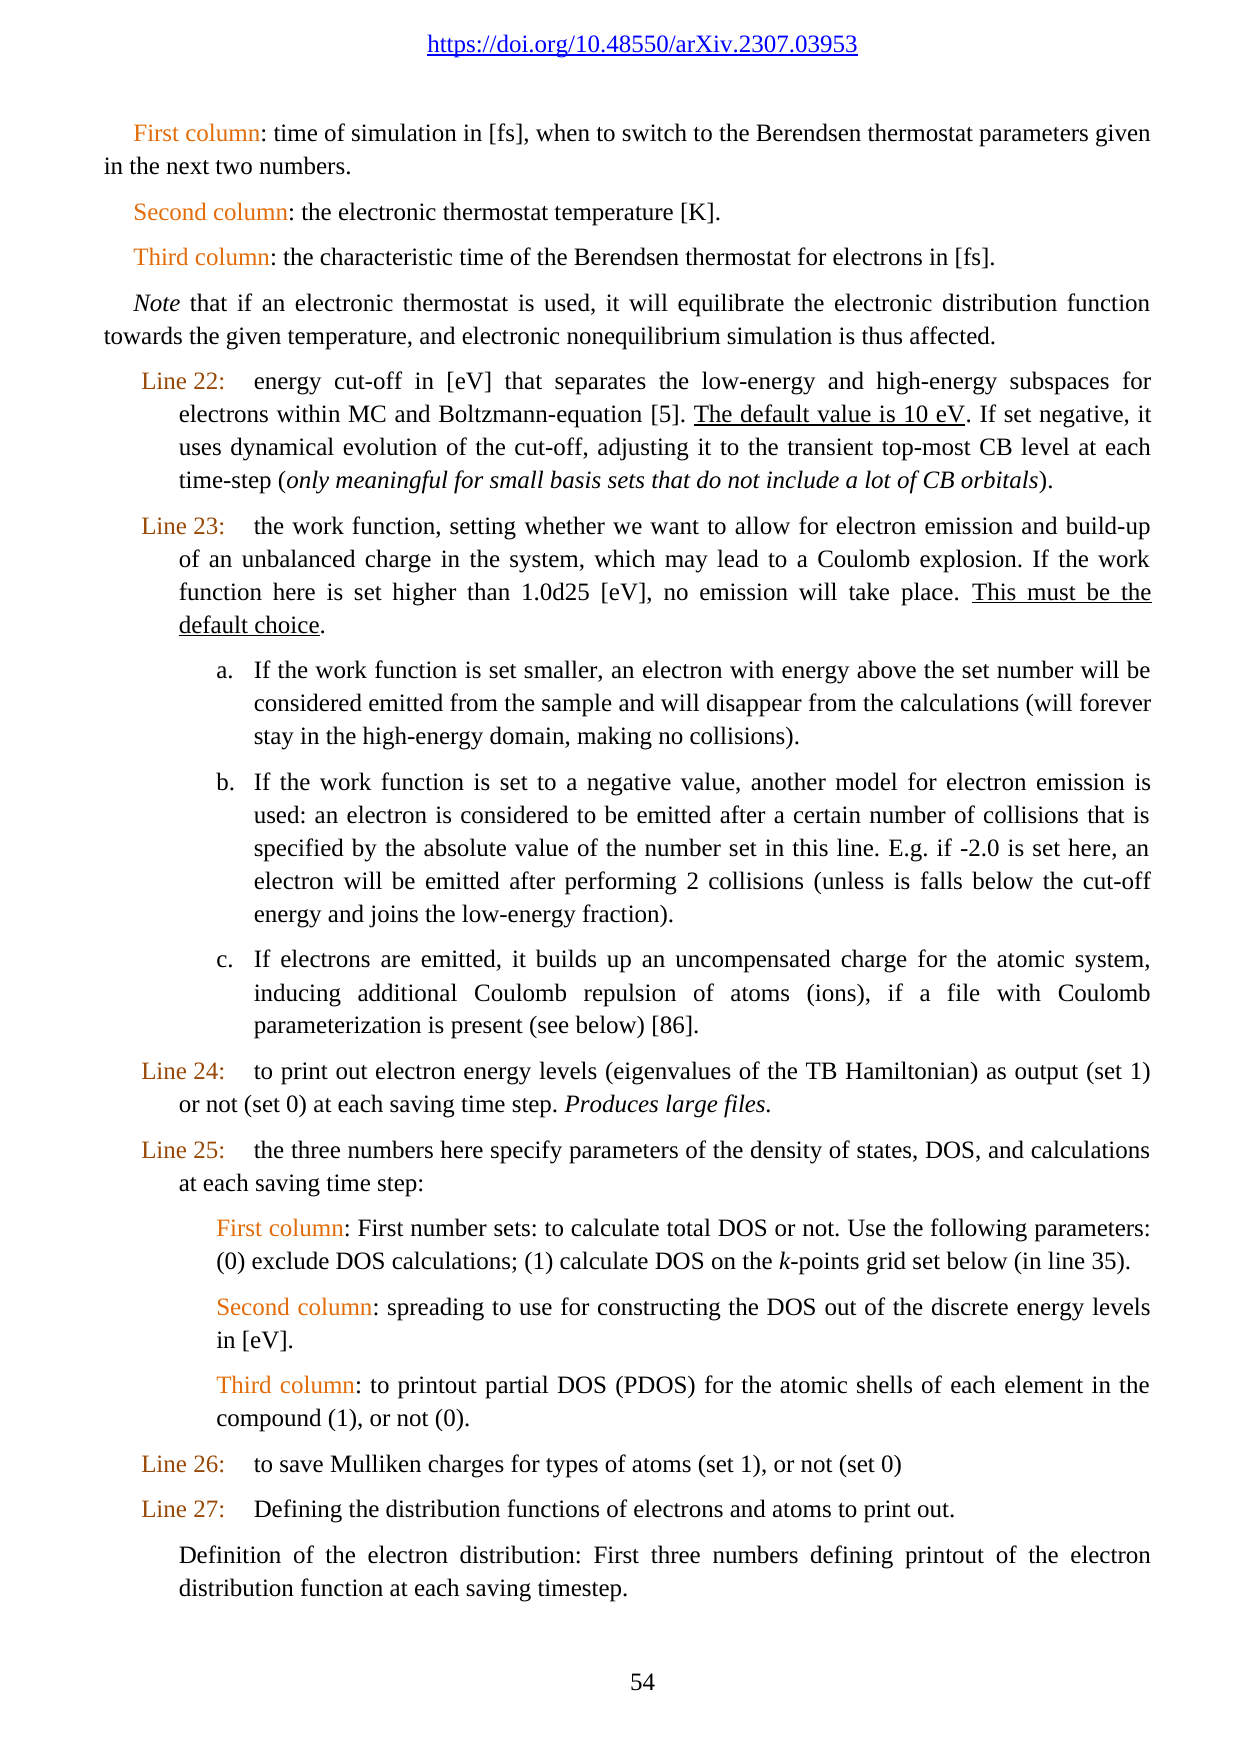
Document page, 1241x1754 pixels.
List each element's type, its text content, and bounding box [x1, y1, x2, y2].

text Third column: to printout partial DOS (PDOS) for the atomic shells of each element in the compound (1), or not (0). [216, 1370, 1152, 1432]
text Third column: the characteristic time of the Berendsen thermostat for electrons in [fs]. [103, 242, 1152, 271]
list the work function, setting whether we want to allow for electron emission and build-up of an unbalanced charge in the system, which may lead to a Coulomb explosion. If the work function here is set higher than 1.0d25 [eV], no emission will take place. This must be the default choice. [141, 511, 1152, 639]
list If the work function is set smaller, an electron with energy above the set number will be considered emitted from the sample and will disappear from the calculations (will forever stay in the high-energy domain, making no collisions). [216, 655, 1152, 750]
text Second column: spreading to use for constructing the DOS out of the discrete energy levels in [eV]. [216, 1292, 1152, 1353]
text Note that if an electronic thermostat is used, it will equilibrate the electronic distribution function towards the given temperature, and electronic nonequilibrium simulation is thus affected. [103, 288, 1152, 349]
list If the work function is set to a negative value, another model for electron emission is used: an electron is considered to be emitted after a certain number of collisions that is specified by the absolute value of the number set in this line. E.g. if -2.0 is set here, an electron will be emitted after performing 2 collisions (unless is falls below the cut-off energy and joins the low-energy fraction). [216, 767, 1152, 928]
list If electrons are emitted, it builds up an uncompensated charge for the atomic system, inducing additional Coulomb repulsion of atoms (ions), if a file with Coulomb parameterization is present (see below) [86]. [216, 944, 1152, 1039]
text First column: First number sets: to calculate total DOS or not. Use the following parameters: (0) exclude DOS calculations; (1) calculate DOS on the k-points grid set below (in line 35). [216, 1213, 1152, 1275]
list Defining the distribution functions of electrons and atoms to print out. [141, 1494, 1152, 1523]
list to save Mulliken charges for types of atoms (set 1), or not (set 0) [141, 1449, 1152, 1478]
text First column: time of simulation in [fs], when to switch to the Berendsen thermostat parameters given in the next two numbers. [103, 118, 1152, 180]
list to print out electron energy levels (eigenvalues of the TB Hamiltonian) as output (set 1) or not (set 0) at each saving time step. Produces large files. [141, 1056, 1152, 1118]
list energy cut-off in [eV] that separates the low-energy and high-energy subspaces for electrons within MC and Boltzmann-equation [5]. The default value is 10 eV. If set negative, it uses dynamical evolution of the cut-off, adjusting it to the transient top-most CB level at each time-step (only meaningful for small basis sets that do not include a lot of CB orbitals). [141, 366, 1152, 494]
list the three numbers here specify parameters of the density of states, DOS, and calculations at each saving time step: [141, 1135, 1152, 1196]
text Definition of the electron distribution: First three numbers defining printout of the electron distribution function at each saving timestep. [178, 1540, 1152, 1602]
text Second column: the electronic thermostat temperature [K]. [103, 197, 1152, 225]
